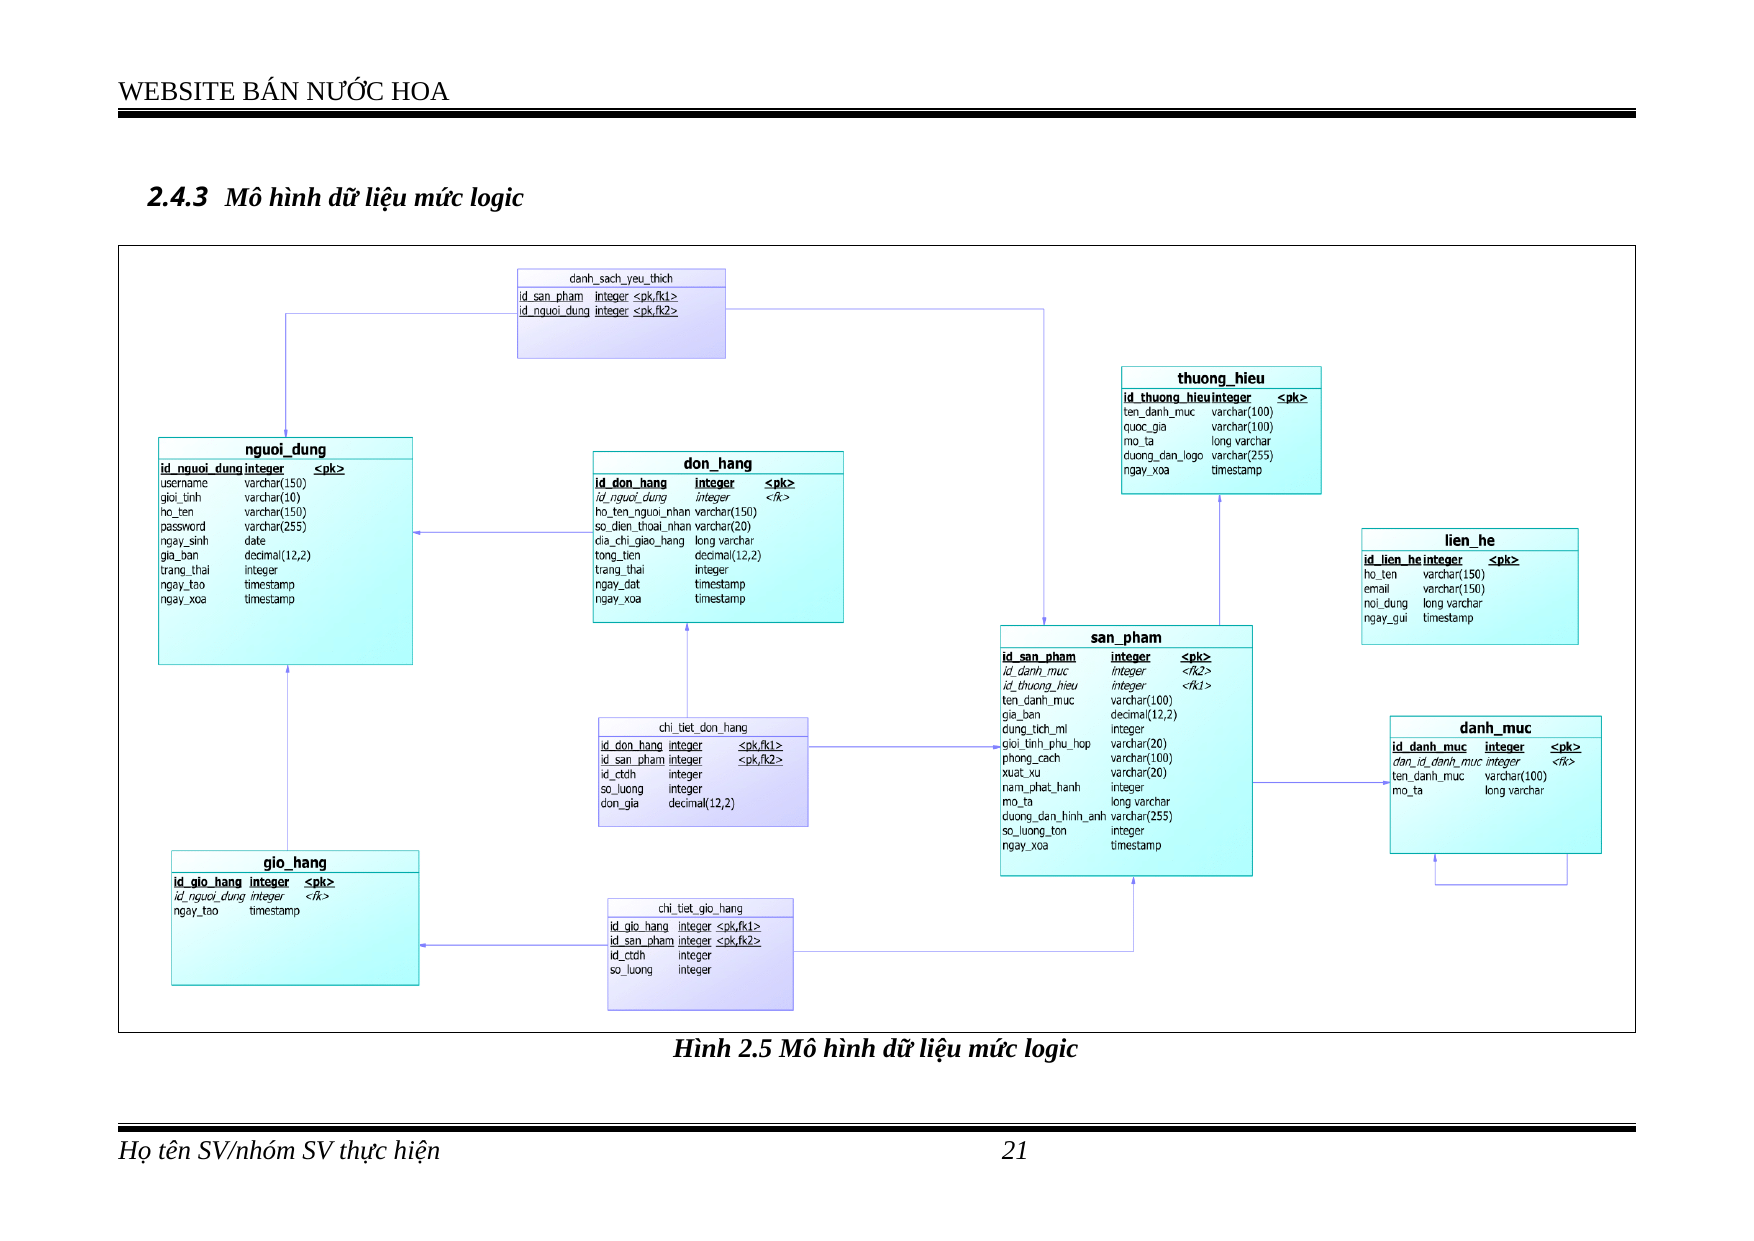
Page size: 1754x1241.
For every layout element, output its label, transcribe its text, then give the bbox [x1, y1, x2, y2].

text Hình 2.5 Mô hình dữ liệu mức logic [118, 1033, 1636, 1064]
subtitle Mô hình dữ liệu mức logic [148, 177, 1636, 214]
picture [119, 246, 1635, 1032]
